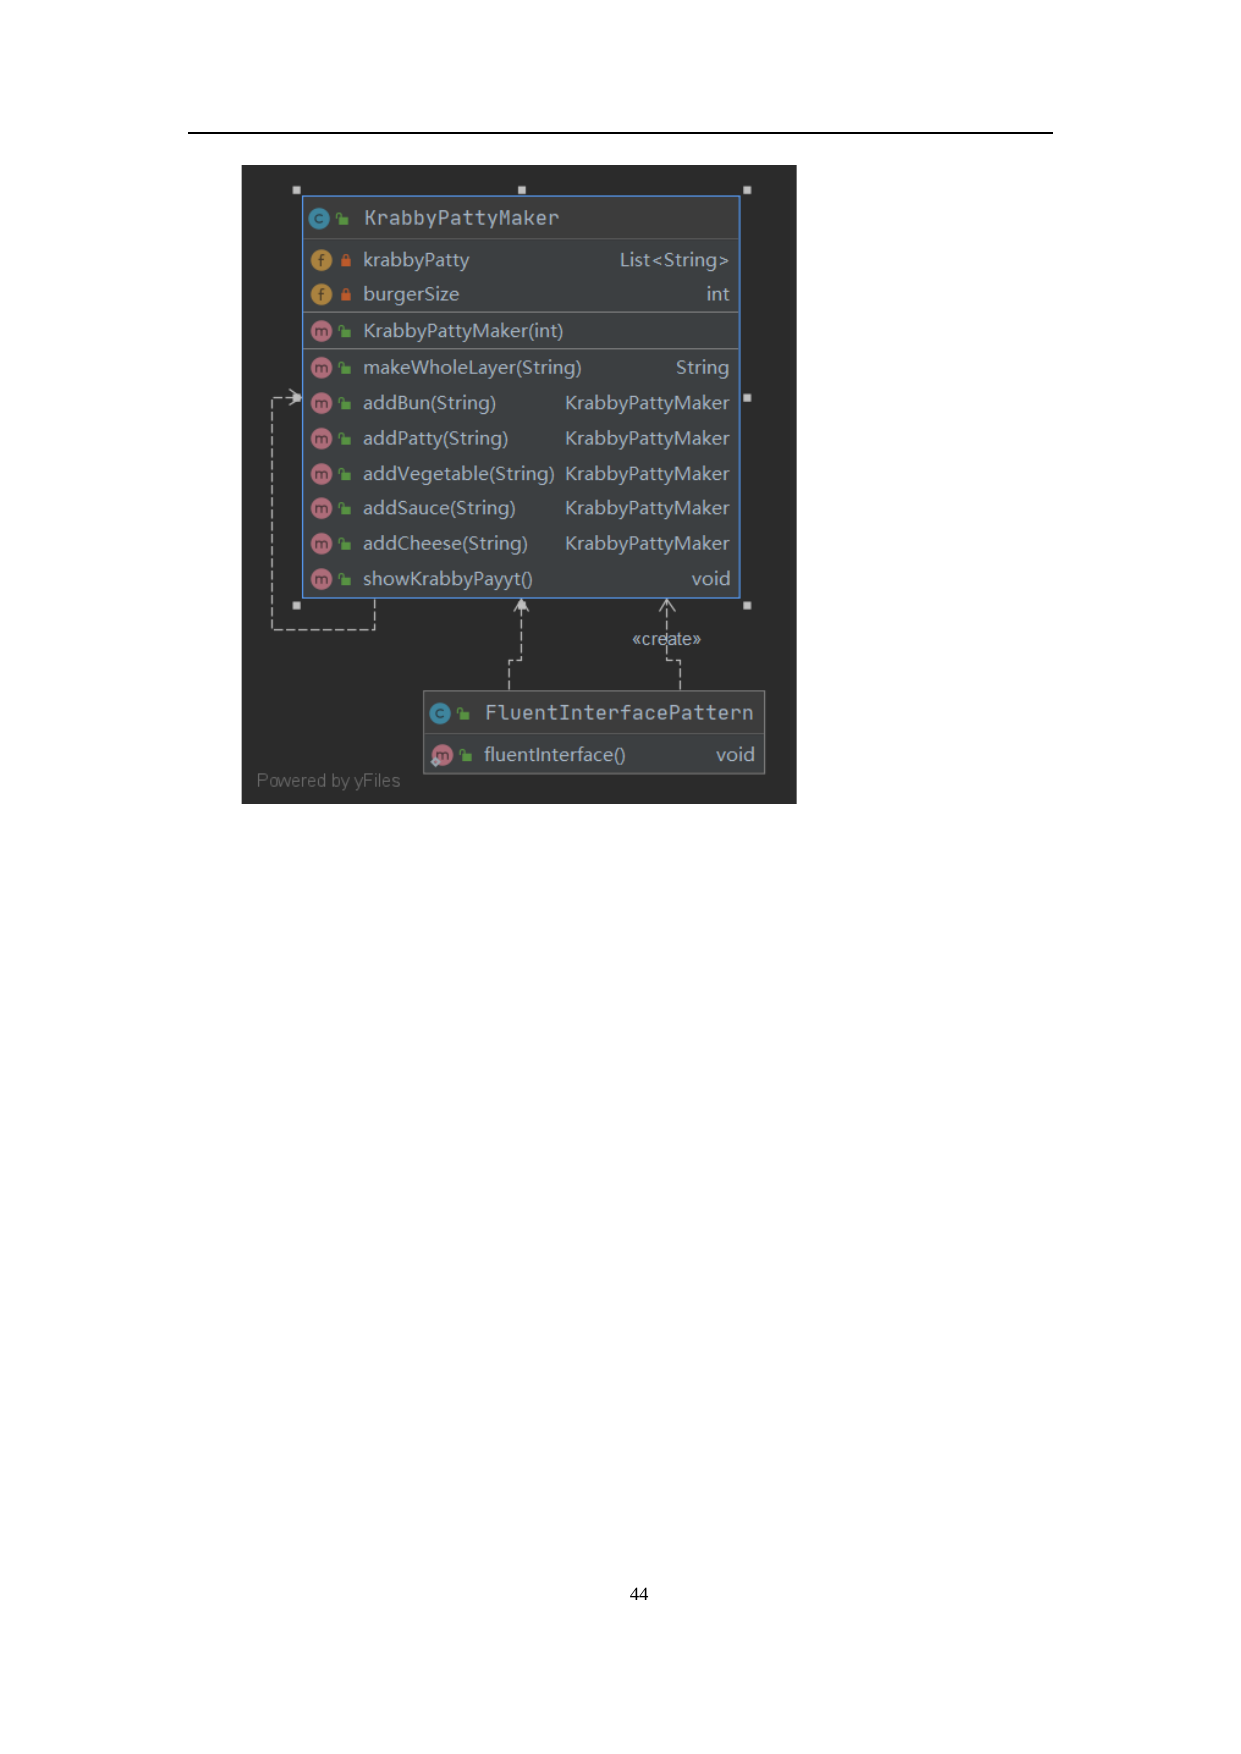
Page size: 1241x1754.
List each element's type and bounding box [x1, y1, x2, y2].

picture [241, 165, 797, 804]
